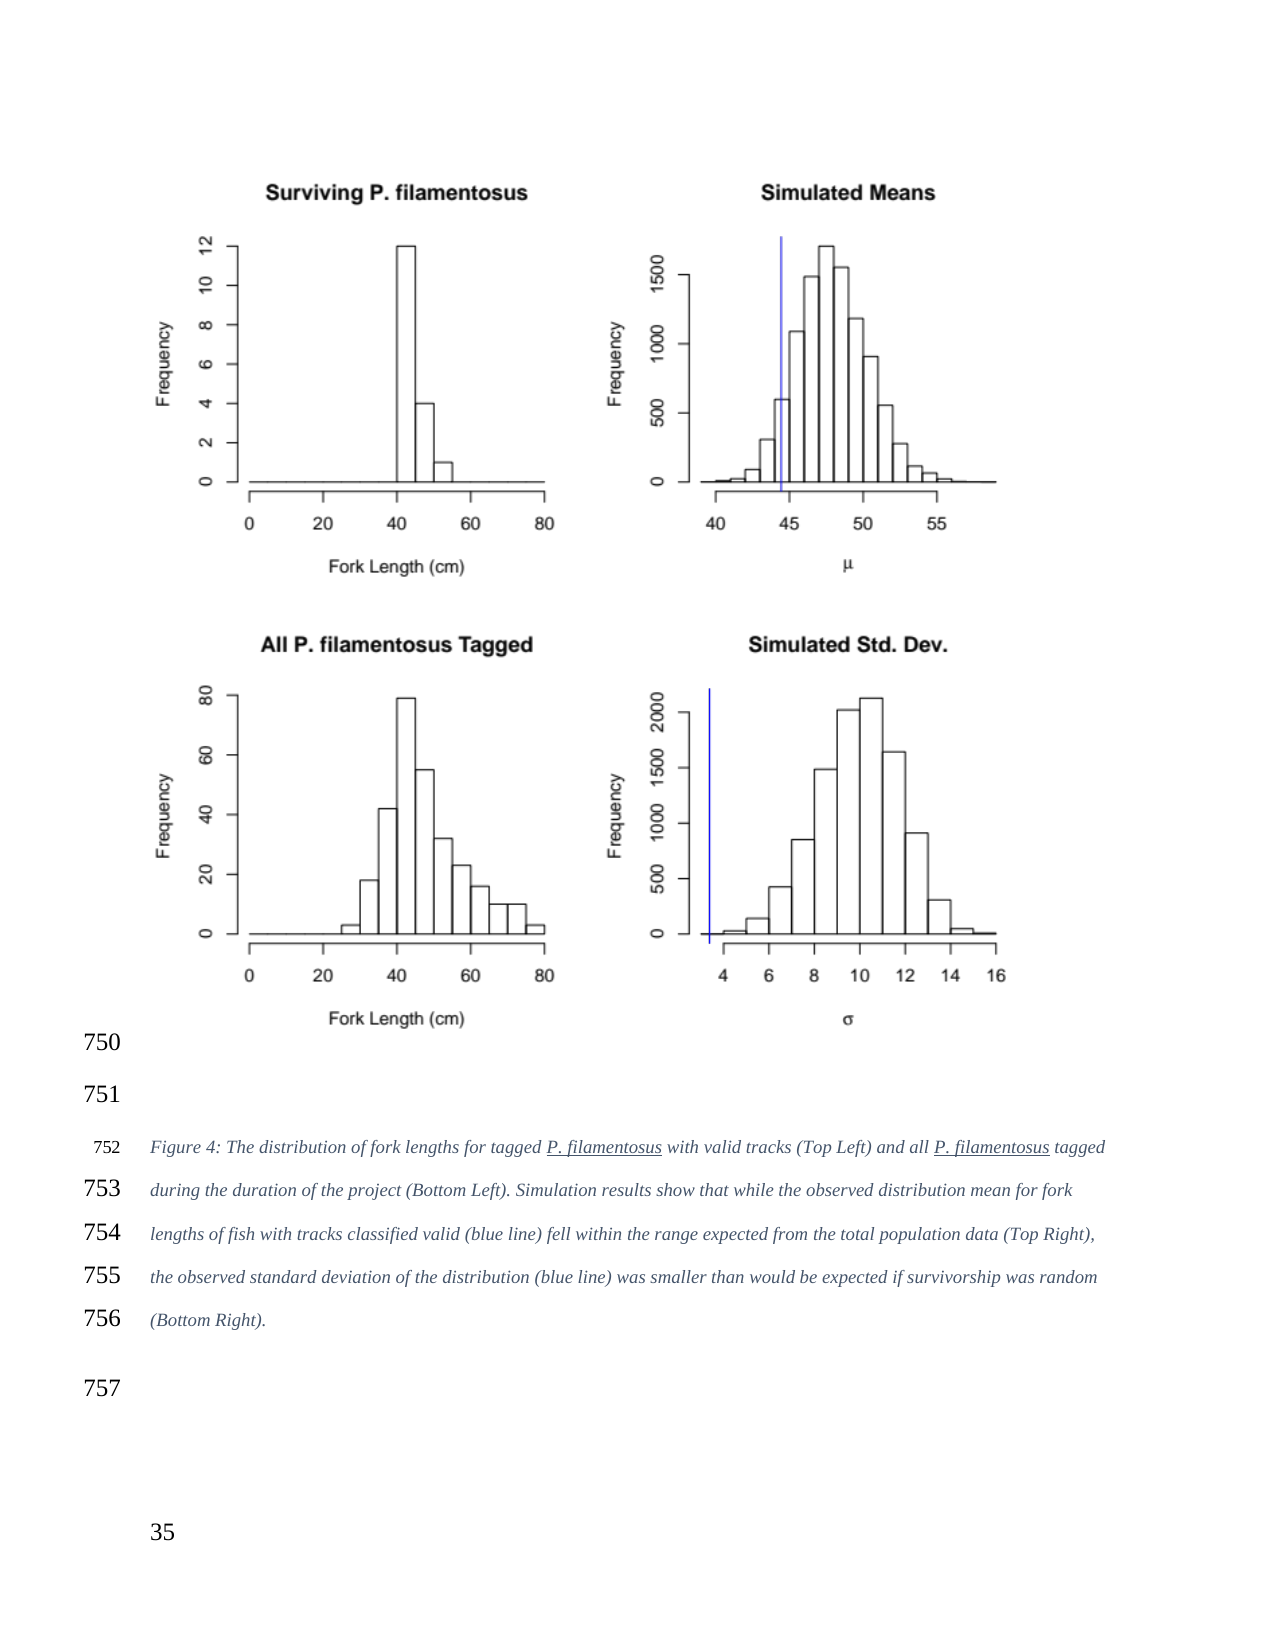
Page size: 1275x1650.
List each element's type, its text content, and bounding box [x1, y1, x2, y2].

text Figure 4: The distribution of fork lengths for tagged P. filamentosus with valid tracks (Top Left) and all P. filamentosus tagged during the duration of the project (Bottom Left). Simulation results show that while the observed distribution mean for fork lengths of fish with tracks classified valid (blue line) fell within the range expected from the total population data (Top Right), the observed standard deviation of the distribution (blue line) was smaller than would be expected if survivorship was random (Bottom Right). [150, 1136, 1125, 1330]
